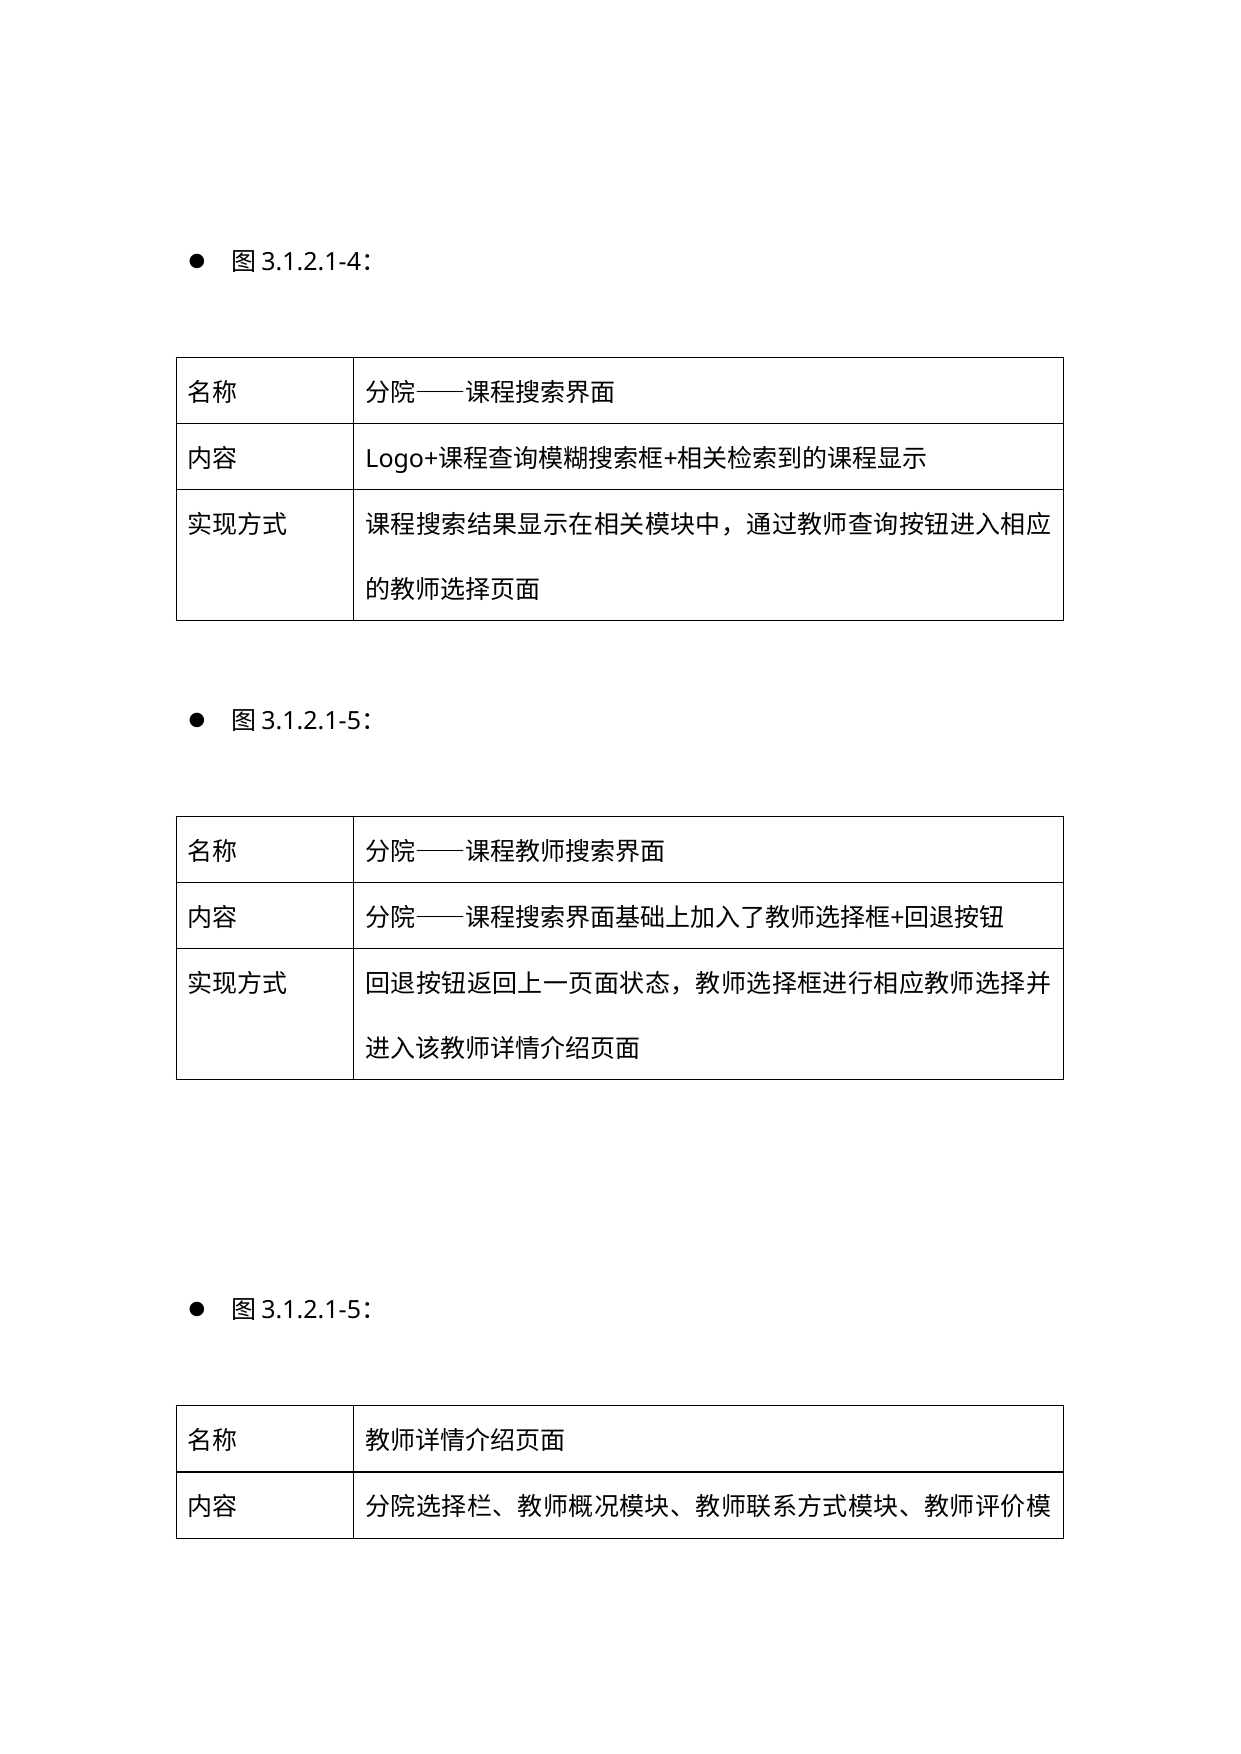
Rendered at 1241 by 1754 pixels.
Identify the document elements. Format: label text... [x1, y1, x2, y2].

table_cell 内容 [177, 1473, 353, 1537]
list 图3.1.2.1-5： [187, 1275, 1053, 1340]
table_header 名称 [177, 358, 353, 423]
table_cell 内容 [177, 883, 353, 948]
table_cell 实现方式 [177, 490, 353, 620]
table_header 名称 [177, 817, 353, 882]
list 图3.1.2.1-4： [187, 227, 1053, 292]
table_header 分院——课程教师搜索界面 [354, 817, 1063, 882]
table_cell 回退按钮返回上一页面状态，教师选择框进行相应教师选择并进入该教师详情介绍页面 [354, 949, 1063, 1079]
table_cell 分院——课程搜索界面基础上加入了教师选择框+回退按钮 [354, 883, 1063, 948]
table_cell 实现方式 [177, 949, 353, 1079]
table_cell 课程搜索结果显示在相关模块中，通过教师查询按钮进入相应的教师选择页面 [354, 490, 1063, 620]
table_header 分院——课程搜索界面 [354, 358, 1063, 423]
table_cell Logo+课程查询模糊搜索框+相关检索到的课程显示 [354, 424, 1063, 489]
table_header 名称 [177, 1406, 353, 1471]
table_cell 内容 [177, 424, 353, 489]
list 图3.1.2.1-5： [187, 686, 1053, 751]
table_header 教师详情介绍页面 [354, 1406, 1063, 1471]
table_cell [354, 1473, 1063, 1537]
